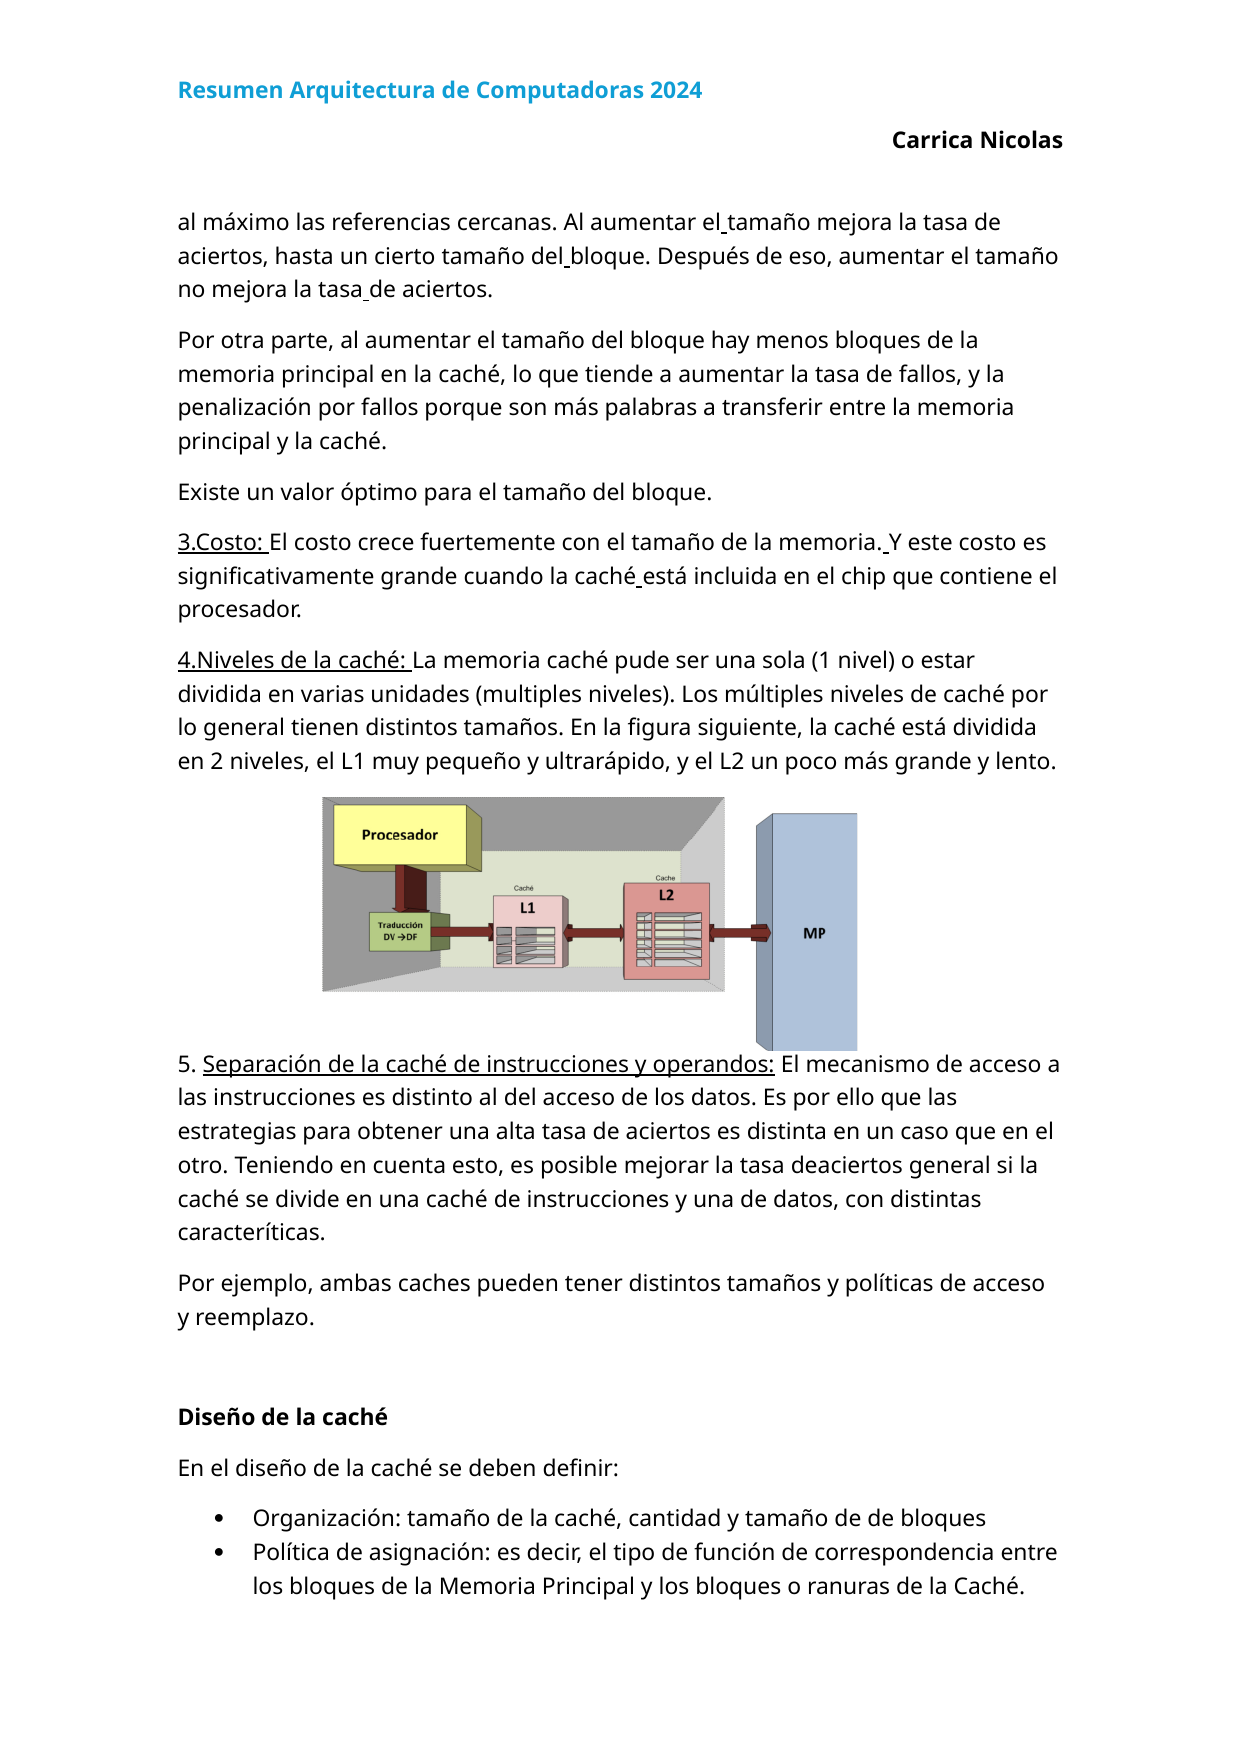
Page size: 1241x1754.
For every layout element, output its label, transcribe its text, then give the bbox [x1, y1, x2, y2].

text 3.Costo: El costo crece fuertemente con el tamaño de la memoria. Y este costo es significativamente grande cuando la caché está incluida en el chip que contiene el procesador. [177, 526, 1063, 624]
list Organización: tamaño de la caché, cantidad y tamaño de de bloques [215, 1502, 1063, 1533]
list Política de asignación: es decir, el tipo de función de correspondencia entre los bloques de la Memoria Principal y los bloques o ranuras de la Caché. [215, 1536, 1063, 1601]
text 5. Separación de la caché de instrucciones y operandos: El mecanismo de acceso a las instrucciones es distinto al del acceso de los datos. Es por ello que las estrategias para obtener una alta tasa de aciertos es distinta en un caso que en el otro. Teniendo en cuenta esto, es posible mejorar la tasa deaciertos general si la caché se divide en una caché de instrucciones y una de datos, con distintas caracteríticas. [177, 1047, 1063, 1247]
text Por otra parte, al aumentar el tamaño del bloque hay menos bloques de la memoria principal en la caché, lo que tiende a aumentar la tasa de fallos, y la penalización por fallos porque son más palabras a transferir entre la memoria principal y la caché. [177, 324, 1063, 456]
text En el diseño de la caché se deben definir: [177, 1452, 1063, 1483]
text Diseño de la caché [177, 1401, 1063, 1432]
text 4.Niveles de la caché: La memoria caché pude ser una sola (1 nivel) o estar dividida en varias unidades (multiples niveles). Los múltiples niveles de caché por lo general tienen distintos tamaños. En la figura siguiente, la caché está dividida en 2 niveles, el L1 muy pequeño y ultrarápido, y el L2 un poco más grande y lento. [177, 644, 1063, 776]
text Por ejemplo, ambas caches pueden tener distintos tamaños y políticas de acceso y reemplazo. [177, 1267, 1063, 1332]
text Existe un valor óptimo para el tamaño del bloque. [177, 475, 1063, 507]
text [177, 206, 1063, 304]
picture [322, 797, 858, 1051]
